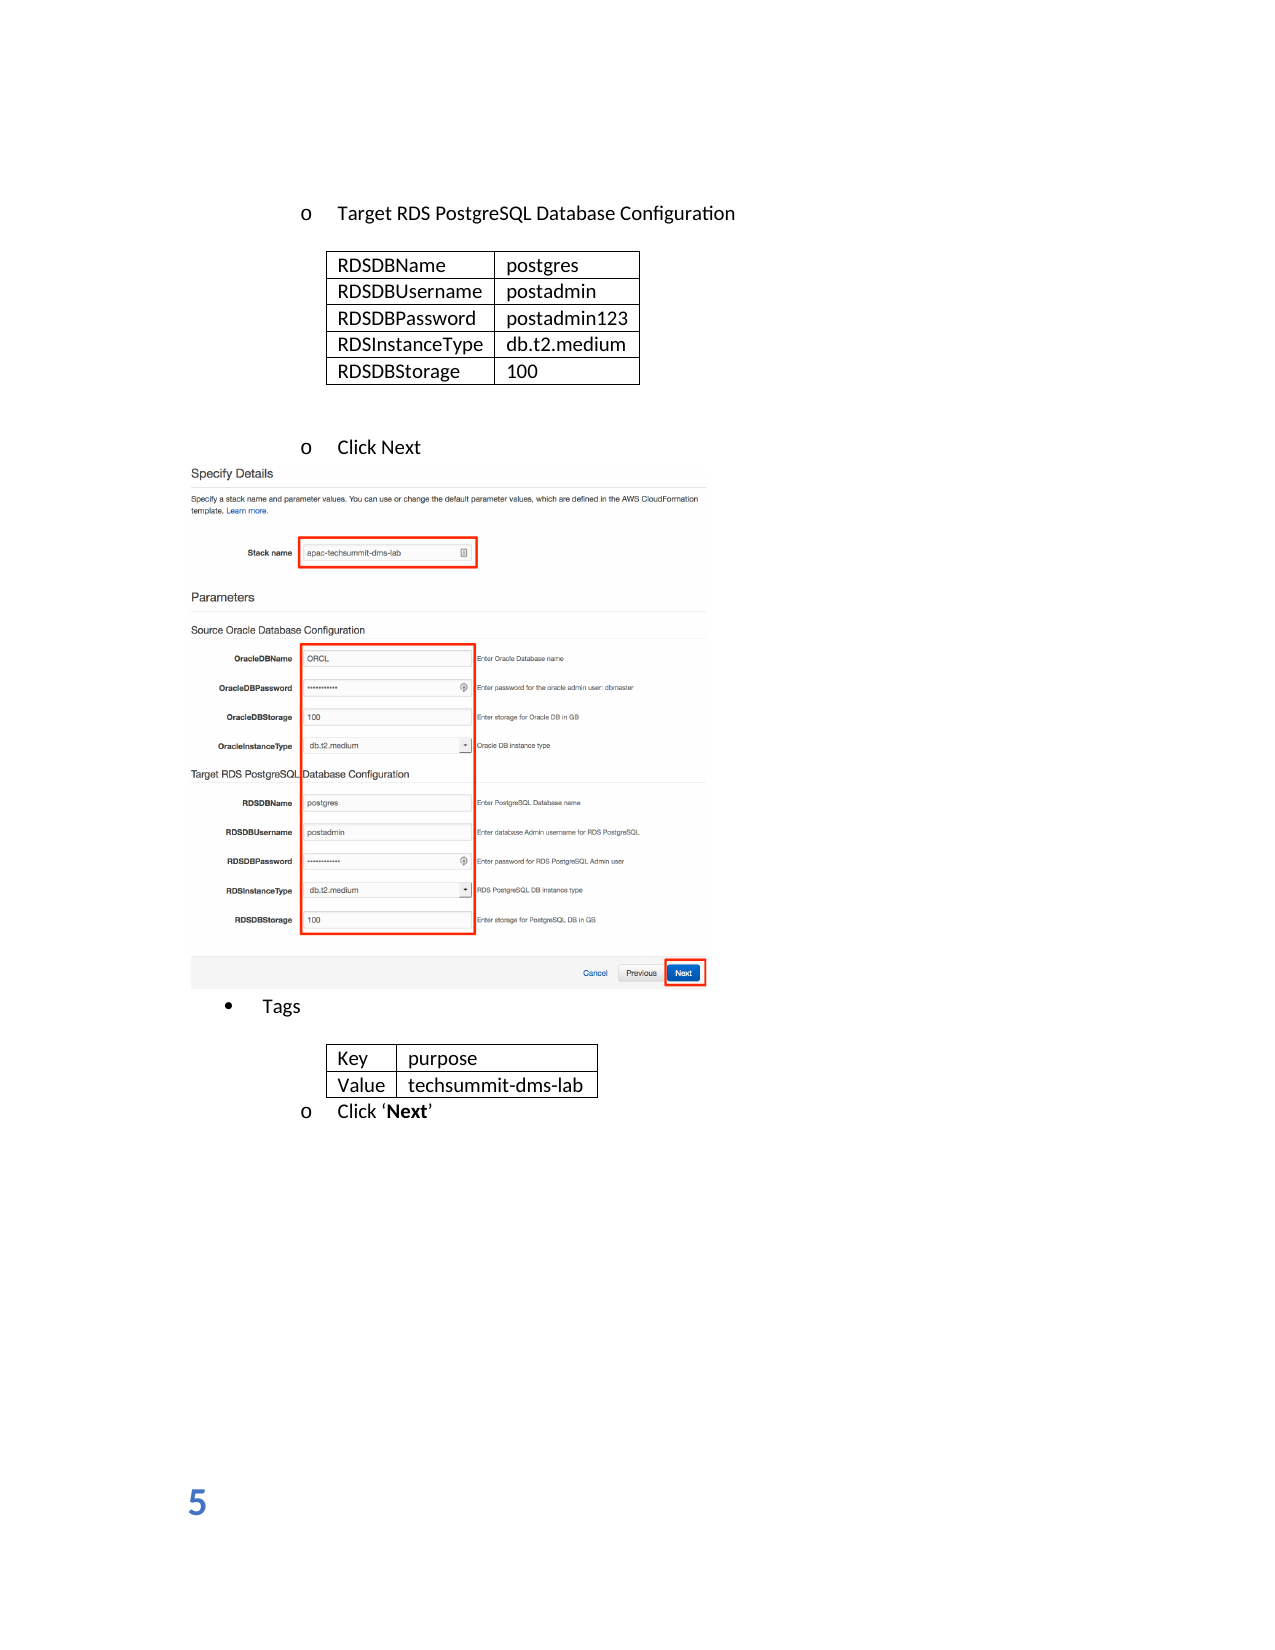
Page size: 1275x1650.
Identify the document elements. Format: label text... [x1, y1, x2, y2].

table_cell RDSInstanceType [327, 332, 494, 357]
table_cell postadmin [495, 279, 639, 304]
table_cell db.t2.medium [495, 332, 639, 357]
table_header postgres [495, 252, 639, 278]
table_cell RDSDBStorage [327, 358, 494, 383]
table_header Key [327, 1045, 396, 1071]
list Target RDS PostgreSQL Database Configuration [300, 200, 1087, 226]
list Click Next [300, 434, 1087, 461]
table_cell Value [327, 1072, 396, 1097]
list Tags [225, 994, 1087, 1019]
table_header purpose [397, 1045, 597, 1071]
table_header RDSDBName [327, 252, 494, 278]
table_cell RDSDBUsername [327, 279, 494, 304]
table_cell techsummit-dms-lab [397, 1072, 597, 1097]
table_cell 100 [495, 358, 639, 383]
table_cell postadmin123 [495, 305, 639, 331]
list Click ‘Next’ [300, 1098, 1087, 1125]
picture [187, 465, 707, 990]
table_cell RDSDBPassword [327, 305, 494, 331]
